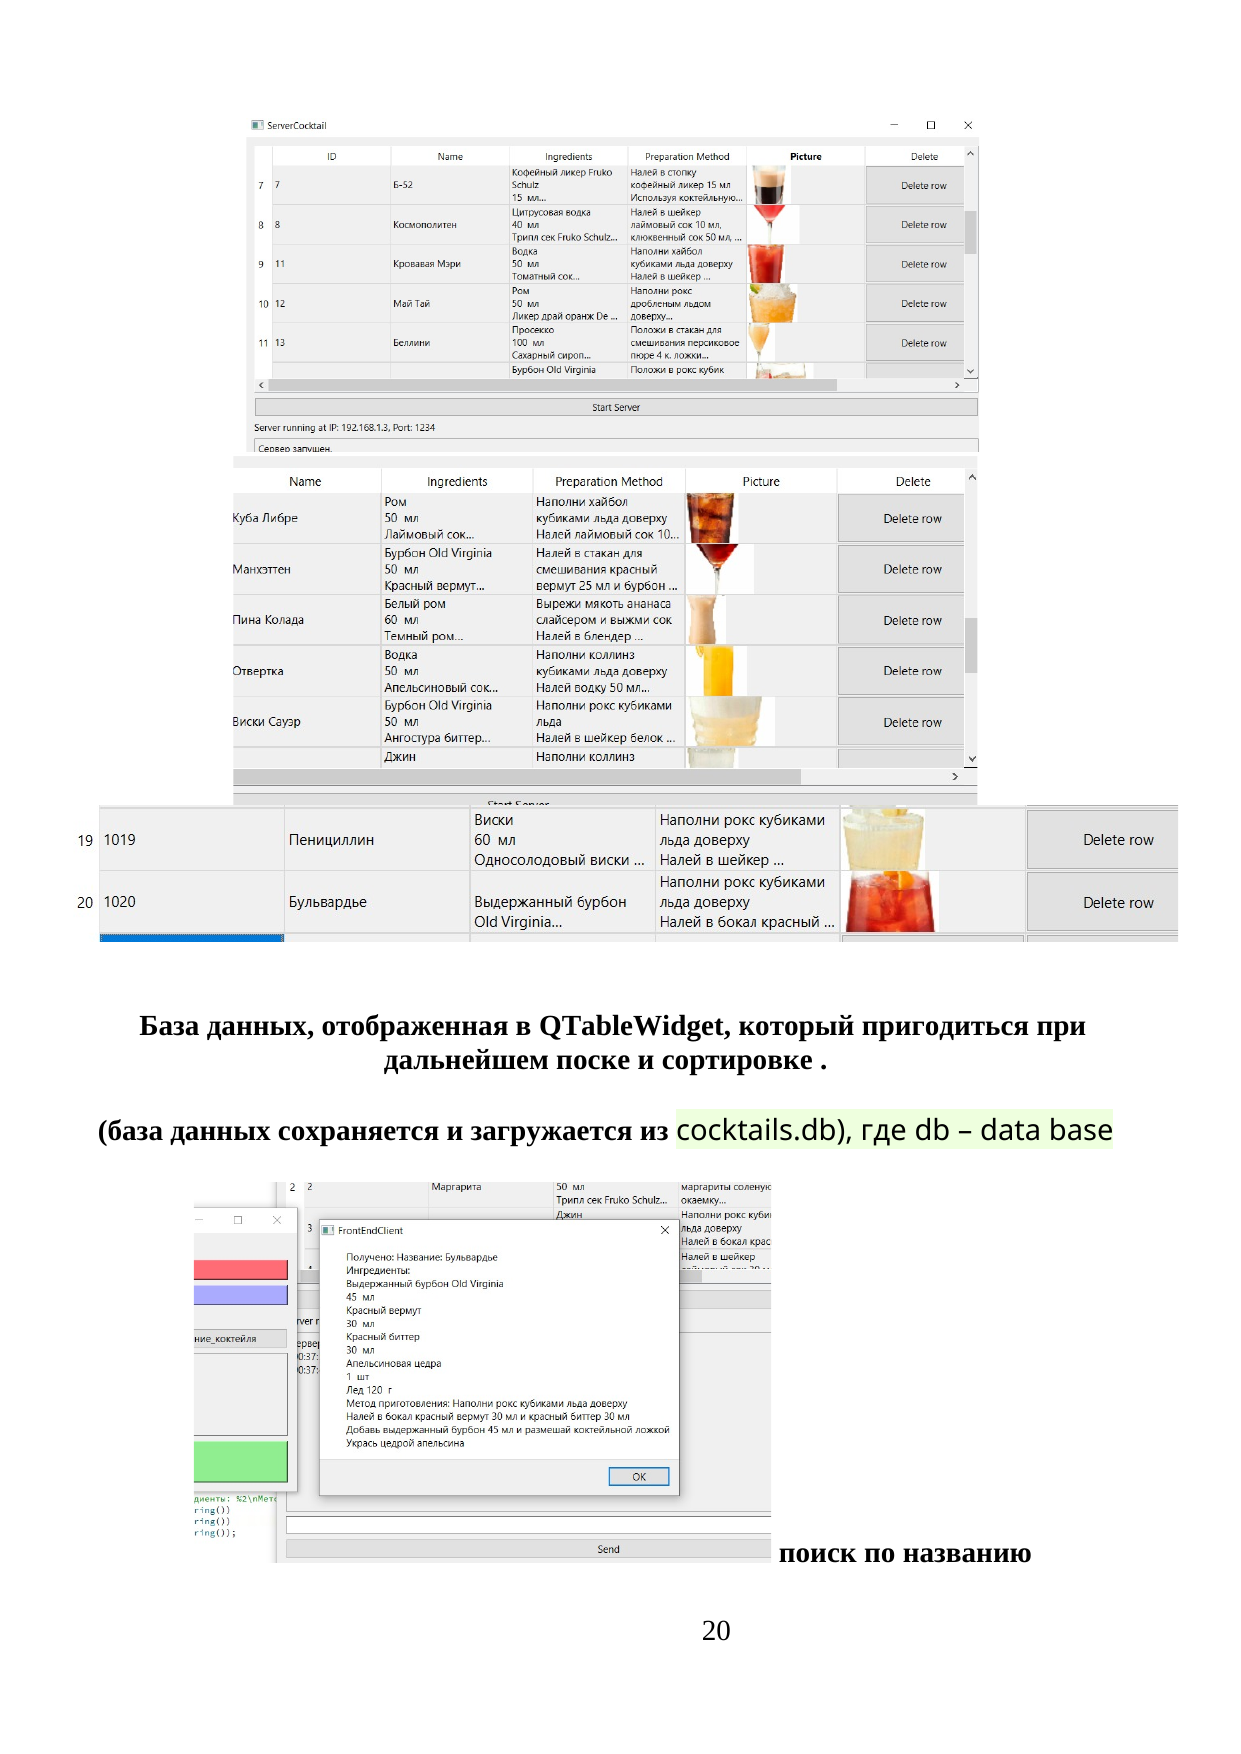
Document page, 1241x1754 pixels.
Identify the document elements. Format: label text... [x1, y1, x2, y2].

picture [73, 118, 1179, 942]
picture [193, 1182, 772, 1563]
list База данных, отображенная в QTableWidget, который пригодиться при дальнейшем поске и сортировке . (база данных сохраняется и загружается из cocktails.db), где db – data base [59, 1008, 1152, 1149]
